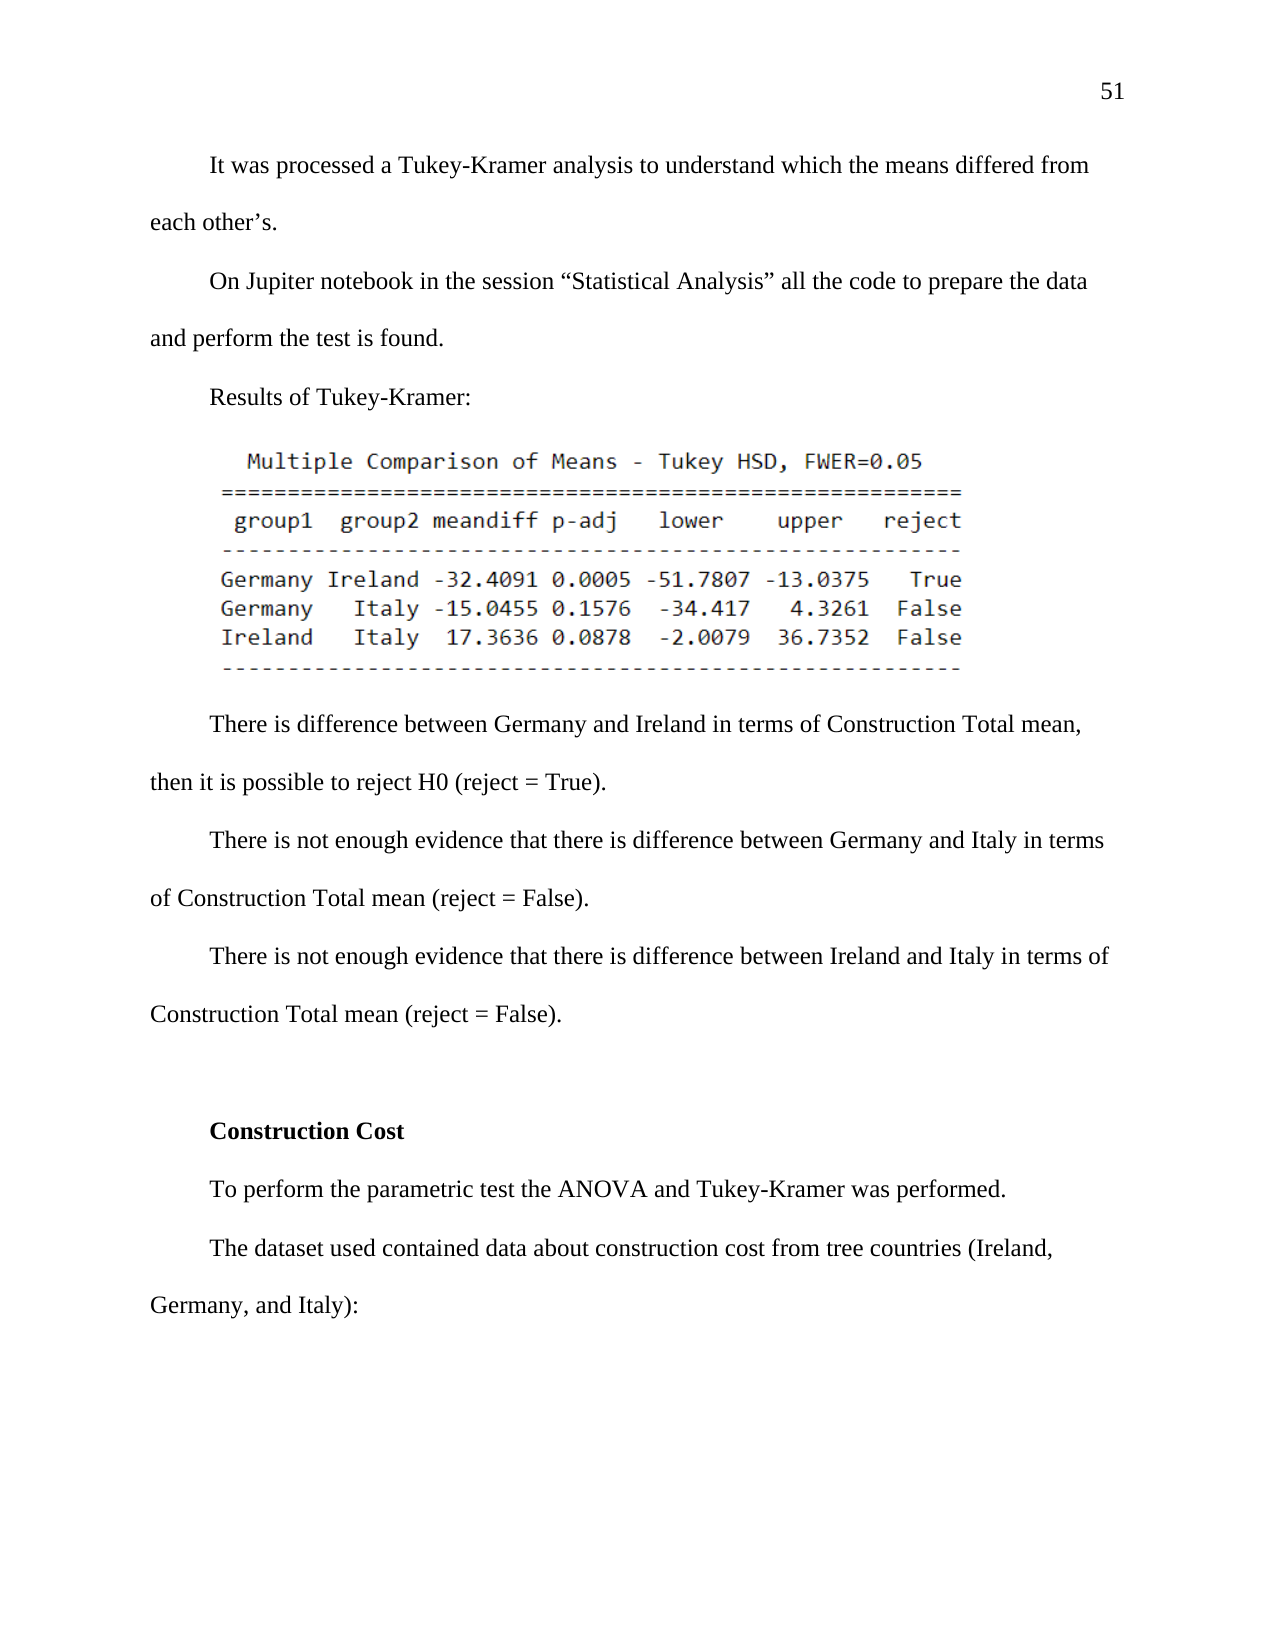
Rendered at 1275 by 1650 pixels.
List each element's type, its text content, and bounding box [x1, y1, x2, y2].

text On Jupiter notebook in the session “Statistical Analysis” all the code to prepare the data and perform the test is found. [150, 266, 1125, 352]
text The dataset used contained data about construction cost from tree countries (Ireland, Germany, and Italy): [150, 1233, 1125, 1319]
text There is difference between Germany and Ireland in terms of Construction Total mean, then it is possible to reject H0 (reject = True). [150, 709, 1125, 795]
text Results of Tukey-Kramer: [150, 382, 1125, 411]
text Construction Cost [150, 1116, 1125, 1144]
text There is not enough evidence that there is difference between Germany and Italy in terms of Construction Total mean (reject = False). [150, 825, 1125, 911]
text It was processed a Tukey-Kramer analysis to understand which the means differed from each other’s. [150, 150, 1125, 236]
text To perform the parametric test the ANOVA and Tukey-Kramer was performed. [150, 1174, 1125, 1203]
picture [209, 440, 980, 680]
text There is not enough evidence that there is difference between Ireland and Italy in terms of Construction Total mean (reject = False). [150, 941, 1125, 1027]
